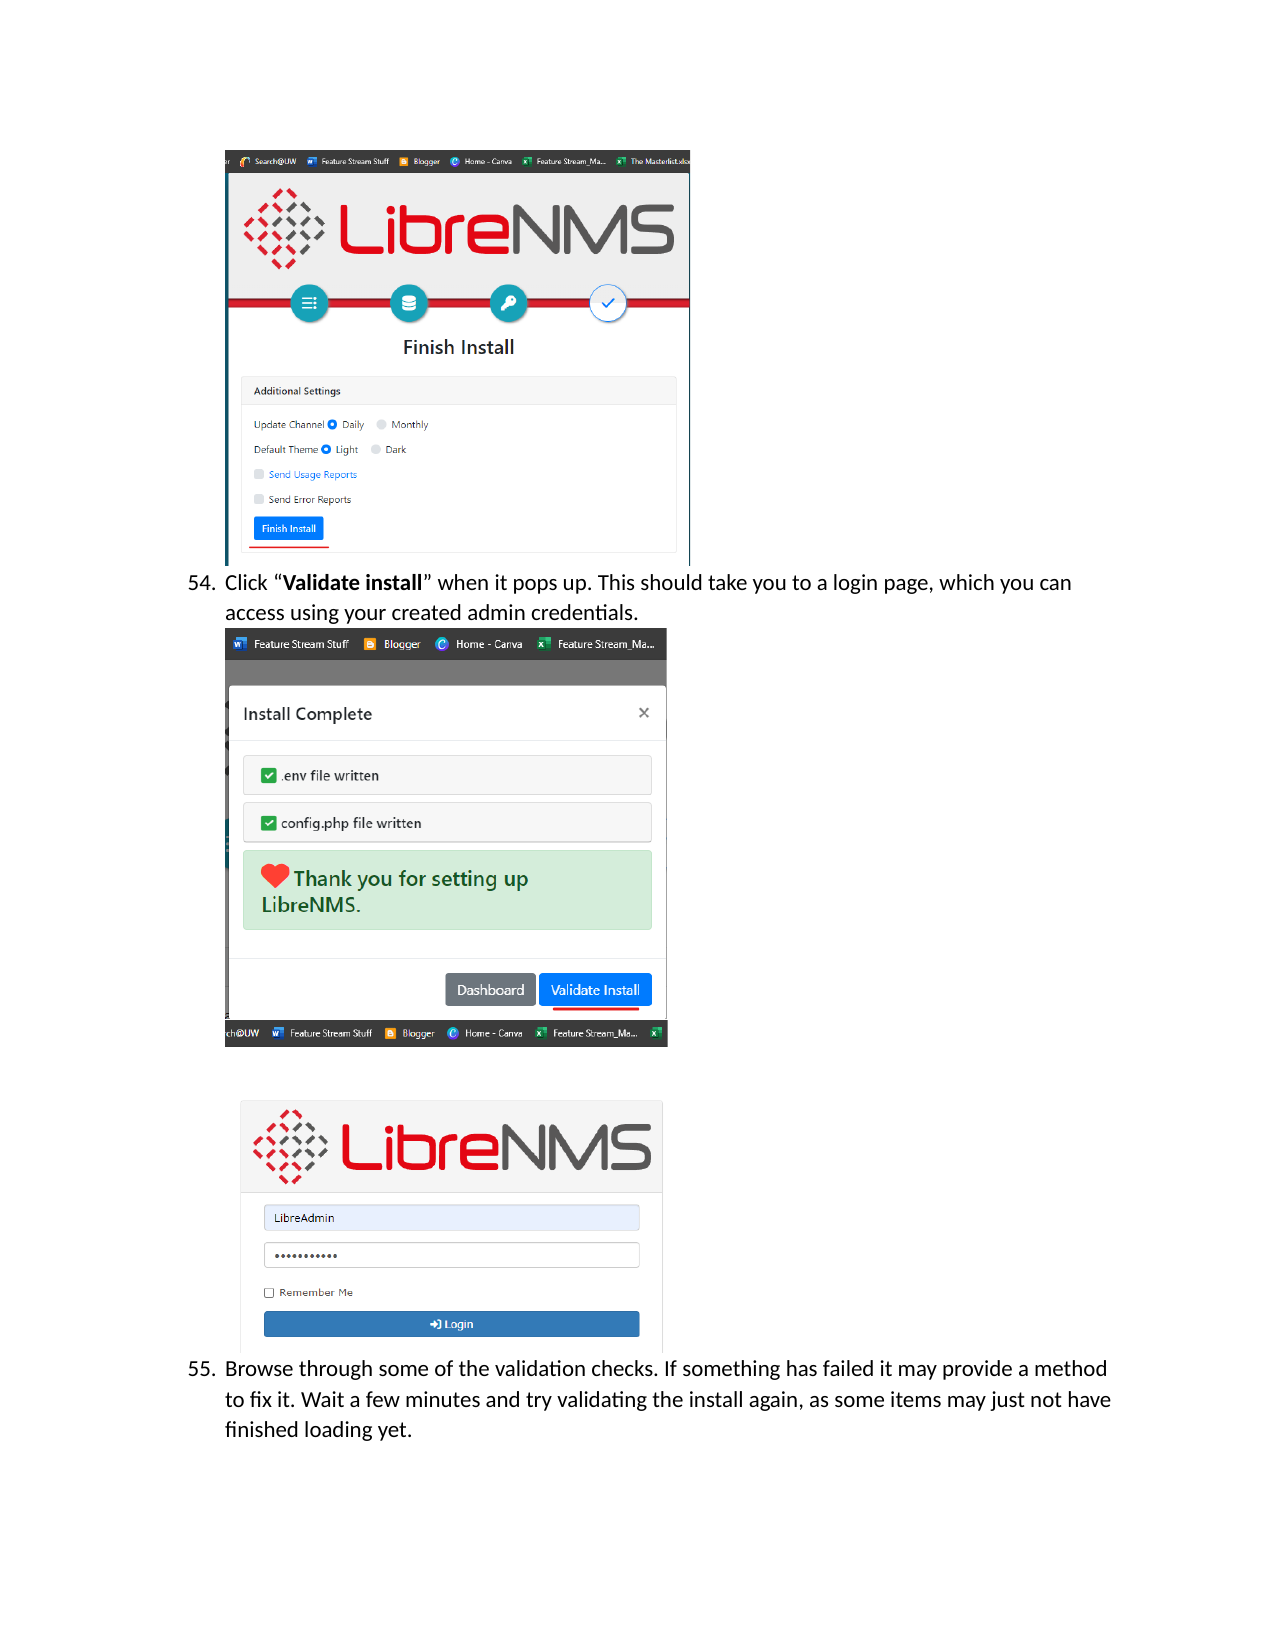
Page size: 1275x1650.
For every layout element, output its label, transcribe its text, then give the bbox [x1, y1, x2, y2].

list Browse through some of the validation checks. If something has failed it may provide a method to fix it. Wait a few minutes and try validating the install again, as some items may just not have finished loading yet. [187, 1354, 1125, 1443]
picture [225, 1020, 668, 1353]
picture [225, 150, 690, 566]
list Click “Validate install” when it pops up. This should take you to a login page, which you can access using your created admin credentials. [187, 568, 1125, 626]
picture [225, 628, 667, 1019]
